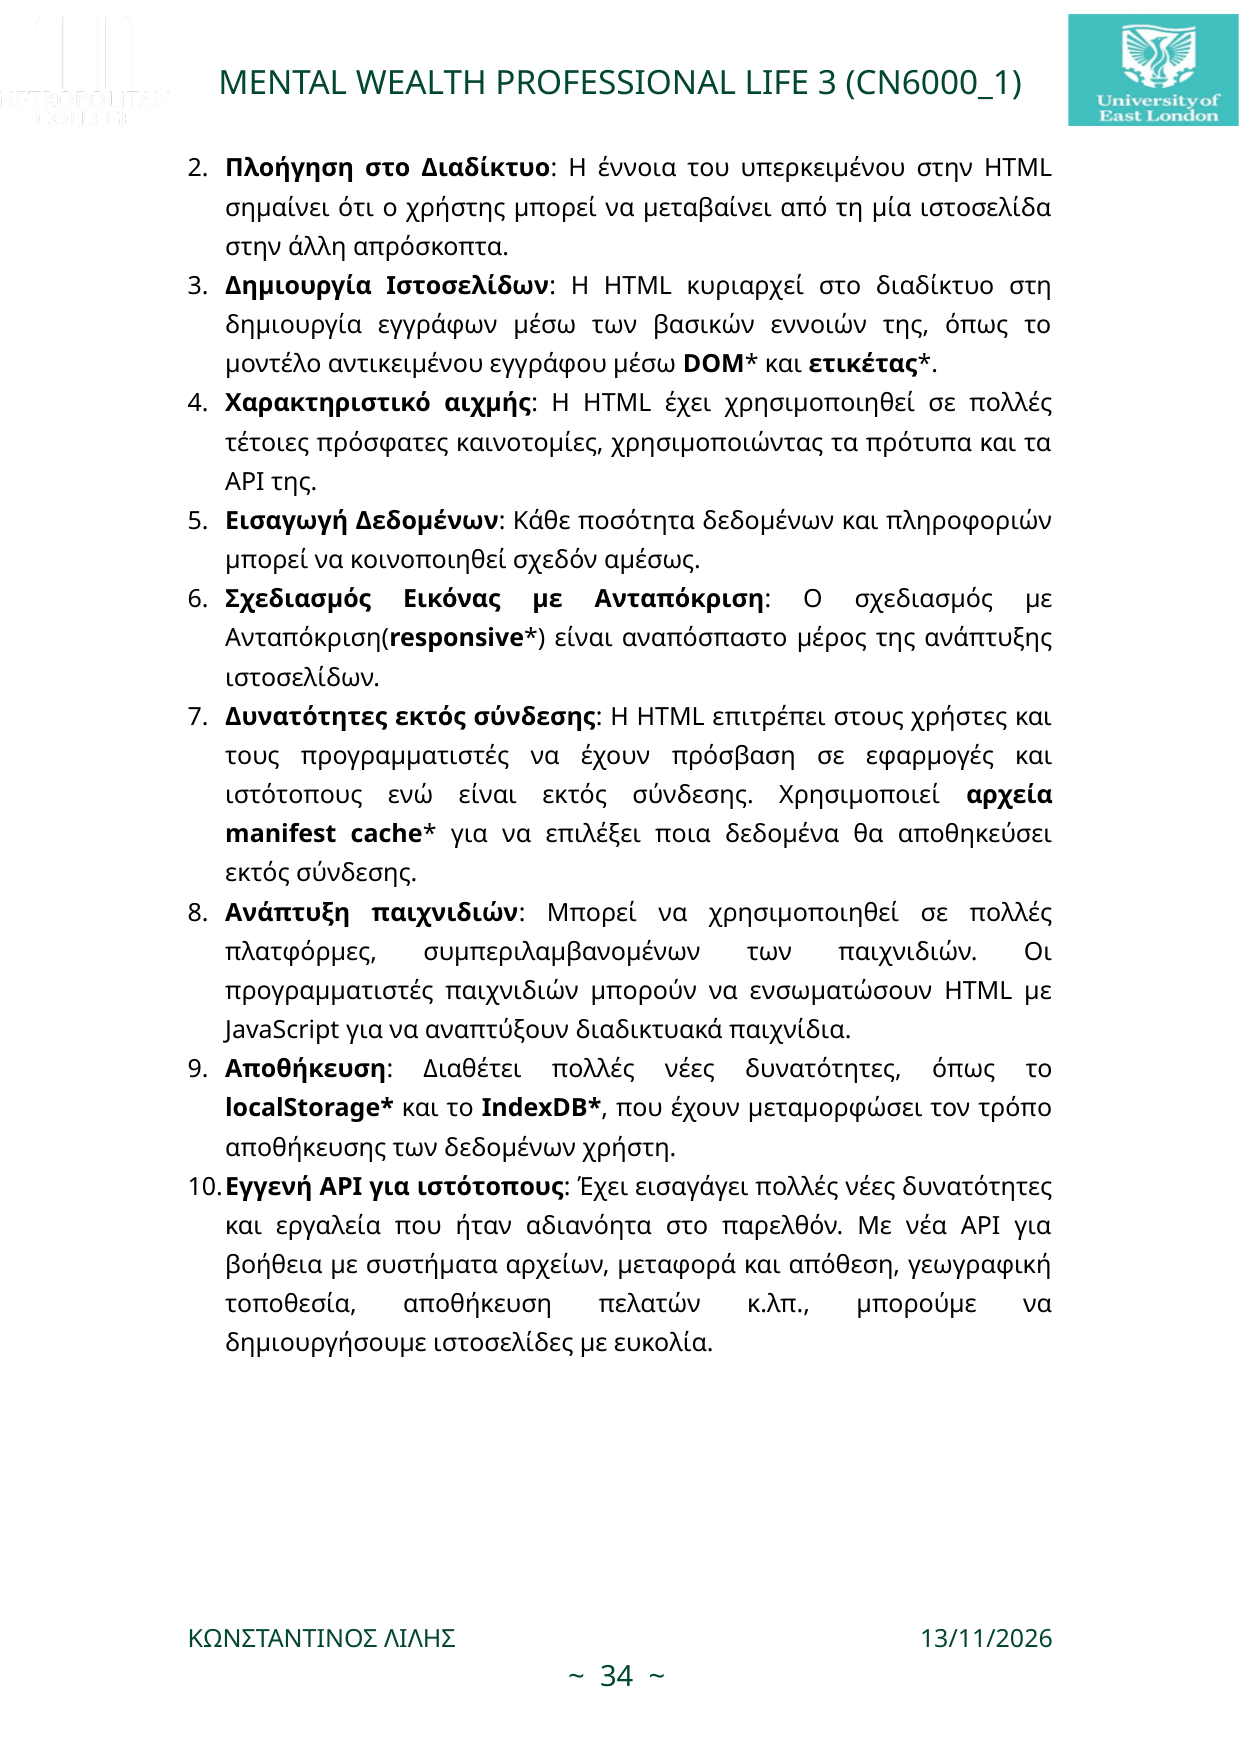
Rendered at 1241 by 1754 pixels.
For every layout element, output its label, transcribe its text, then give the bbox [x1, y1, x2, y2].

list Αποθήκευση: Διαθέτει πολλές νέες δυνατότητες, όπως το localStorage* και το IndexDB*, που έχουν μεταμορφώσει τον τρόπο αποθήκευσης των δεδομένων χρήστη. [187, 1051, 1053, 1163]
list Εγγενή API για ιστότοπους: Έχει εισαγάγει πολλές νέες δυνατότητες και εργαλεία που ήταν αδιανόητα στο παρελθόν. Με νέα API για βοήθεια με συστήματα αρχείων, μεταφορά και απόθεση, γεωγραφική τοποθεσία, αποθήκευση πελατών κ.λπ., μπορούμε να δημιουργήσουμε ιστοσελίδες με ευκολία. [187, 1168, 1053, 1359]
picture [0, 13, 171, 126]
list Ανάπτυξη παιχνιδιών: Μπορεί να χρησιμοποιηθεί σε πολλές πλατφόρμες, συμπεριλαμβανομένων των παιχνιδιών. Οι προγραμματιστές παιχνιδιών μπορούν να ενσωματώσουν HTML με JavaScript για να αναπτύξουν διαδικτυακά παιχνίδια. [187, 894, 1053, 1046]
list Δυνατότητες εκτός σύνδεσης: Η HTML επιτρέπει στους χρήστες και τους προγραμματιστές να έχουν πρόσβαση σε εφαρμογές και ιστότοπους ενώ είναι εκτός σύνδεσης. Χρησιμοποιεί αρχεία manifest cache* για να επιλέξει ποια δεδομένα θα αποθηκεύσει εκτός σύνδεσης. [187, 698, 1053, 889]
list Χαρακτηριστικό αιχμής: Η HTML έχει χρησιμοποιηθεί σε πολλές τέτοιες πρόσφατες καινοτομίες, χρησιμοποιώντας τα πρότυπα και τα API της. [187, 385, 1053, 497]
list Εισαγωγή Δεδομένων: Κάθε ποσότητα δεδομένων και πληροφοριών μπορεί να κοινοποιηθεί σχεδόν αμέσως. [187, 502, 1053, 576]
list Σχεδιασμός Εικόνας με Ανταπόκριση: Ο σχεδιασμός με Ανταπόκριση(responsive*) είναι αναπόσπαστο μέρος της ανάπτυξης ιστοσελίδων. [187, 581, 1053, 693]
list Δημιουργία Ιστοσελίδων: Η HTML κυριαρχεί στο διαδίκτυο στη δημιουργία εγγράφων μέσω των βασικών εννοιών της, όπως το μοντέλο αντικειμένου εγγράφου μέσω DOM* και ετικέτας*. [187, 267, 1053, 380]
list Πλοήγηση στο Διαδίκτυο: Η έννοια του υπερκειμένου στην HTML σημαίνει ότι ο χρήστης μπορεί να μεταβαίνει από τη μία ιστοσελίδα στην άλλη απρόσκοπτα. [187, 150, 1053, 262]
picture [1066, 14, 1238, 124]
